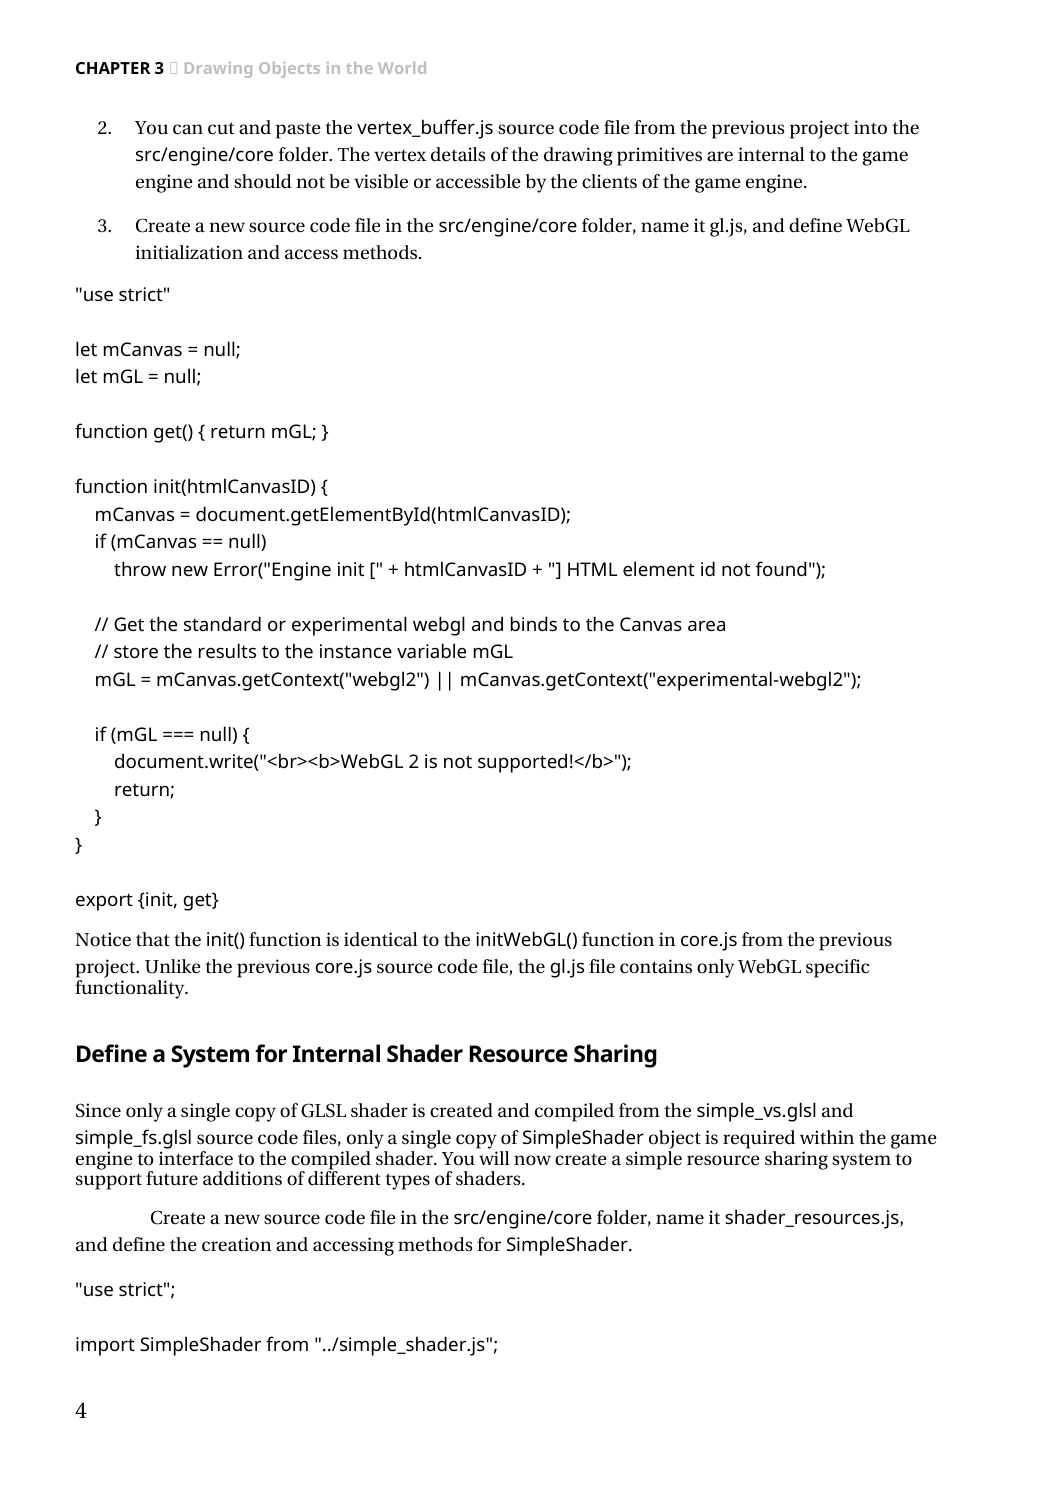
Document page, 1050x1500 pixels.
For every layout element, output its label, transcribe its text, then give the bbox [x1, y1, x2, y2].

text let mGL = null; [75, 364, 937, 389]
text // Get the standard or experimental webgl and binds to the Canvas area [75, 611, 937, 637]
text mCanvas = document.getElementById(htmlCanvasID); [75, 501, 937, 527]
list You can cut and paste the vertex_buffer.js source code file from the previous project into the src/engine/core folder. The vertex details of the drawing primitives are internal to the game engine and should not be visible or accessible by the clients of the game engine. [97, 112, 937, 194]
text Since only a single copy of GLSL shader is created and compiled from the simple_vs.glsl and simple_fs.glsl source code files, only a single copy of SimpleShader object is required within the game engine to interface to the compiled shader. You will now create a simple resource sharing system to support future additions of different types of shaders. [75, 1097, 937, 1190]
text return; [75, 776, 937, 802]
subtitle Define a System for Internal Shader Resource Sharing [75, 1038, 937, 1069]
text function get() { return mGL; } [75, 419, 937, 444]
text throw new Error("Engine init [" + htmlCanvasID + "] HTML element id not found"); [75, 556, 937, 582]
text Create a new source code file in the src/engine/core folder, name it shader_resources.js, and define the creation and accessing methods for SimpleShader. [75, 1204, 937, 1257]
text if (mCanvas == null) [75, 529, 937, 554]
list Create a new source code file in the src/engine/core folder, name it gl.js, and define WebGL initialization and access methods. [97, 210, 937, 264]
text } [75, 831, 937, 857]
text export {init, get} [75, 886, 937, 912]
text if (mGL === null) { [75, 721, 937, 747]
text let mCanvas = null; [75, 336, 937, 362]
text } [75, 804, 937, 829]
text document.write("<br><b>WebGL 2 is not supported!</b>"); [75, 749, 937, 774]
text mGL = mCanvas.getContext("webgl2") || mCanvas.getContext("experimental-webgl2"); [75, 666, 937, 692]
text import SimpleShader from "../simple_shader.js"; [75, 1331, 937, 1356]
text "use strict"; [75, 1276, 937, 1301]
text Notice that the init() function is identical to the initWebGL() function in core.js from the previous project. Unlike the previous core.js source code file, the gl.js file contains only WebGL specific functionality. [75, 926, 937, 999]
text function init(htmlCanvasID) { [75, 474, 937, 499]
text "use strict" [75, 281, 937, 307]
text // store the results to the instance variable mGL [75, 639, 937, 664]
